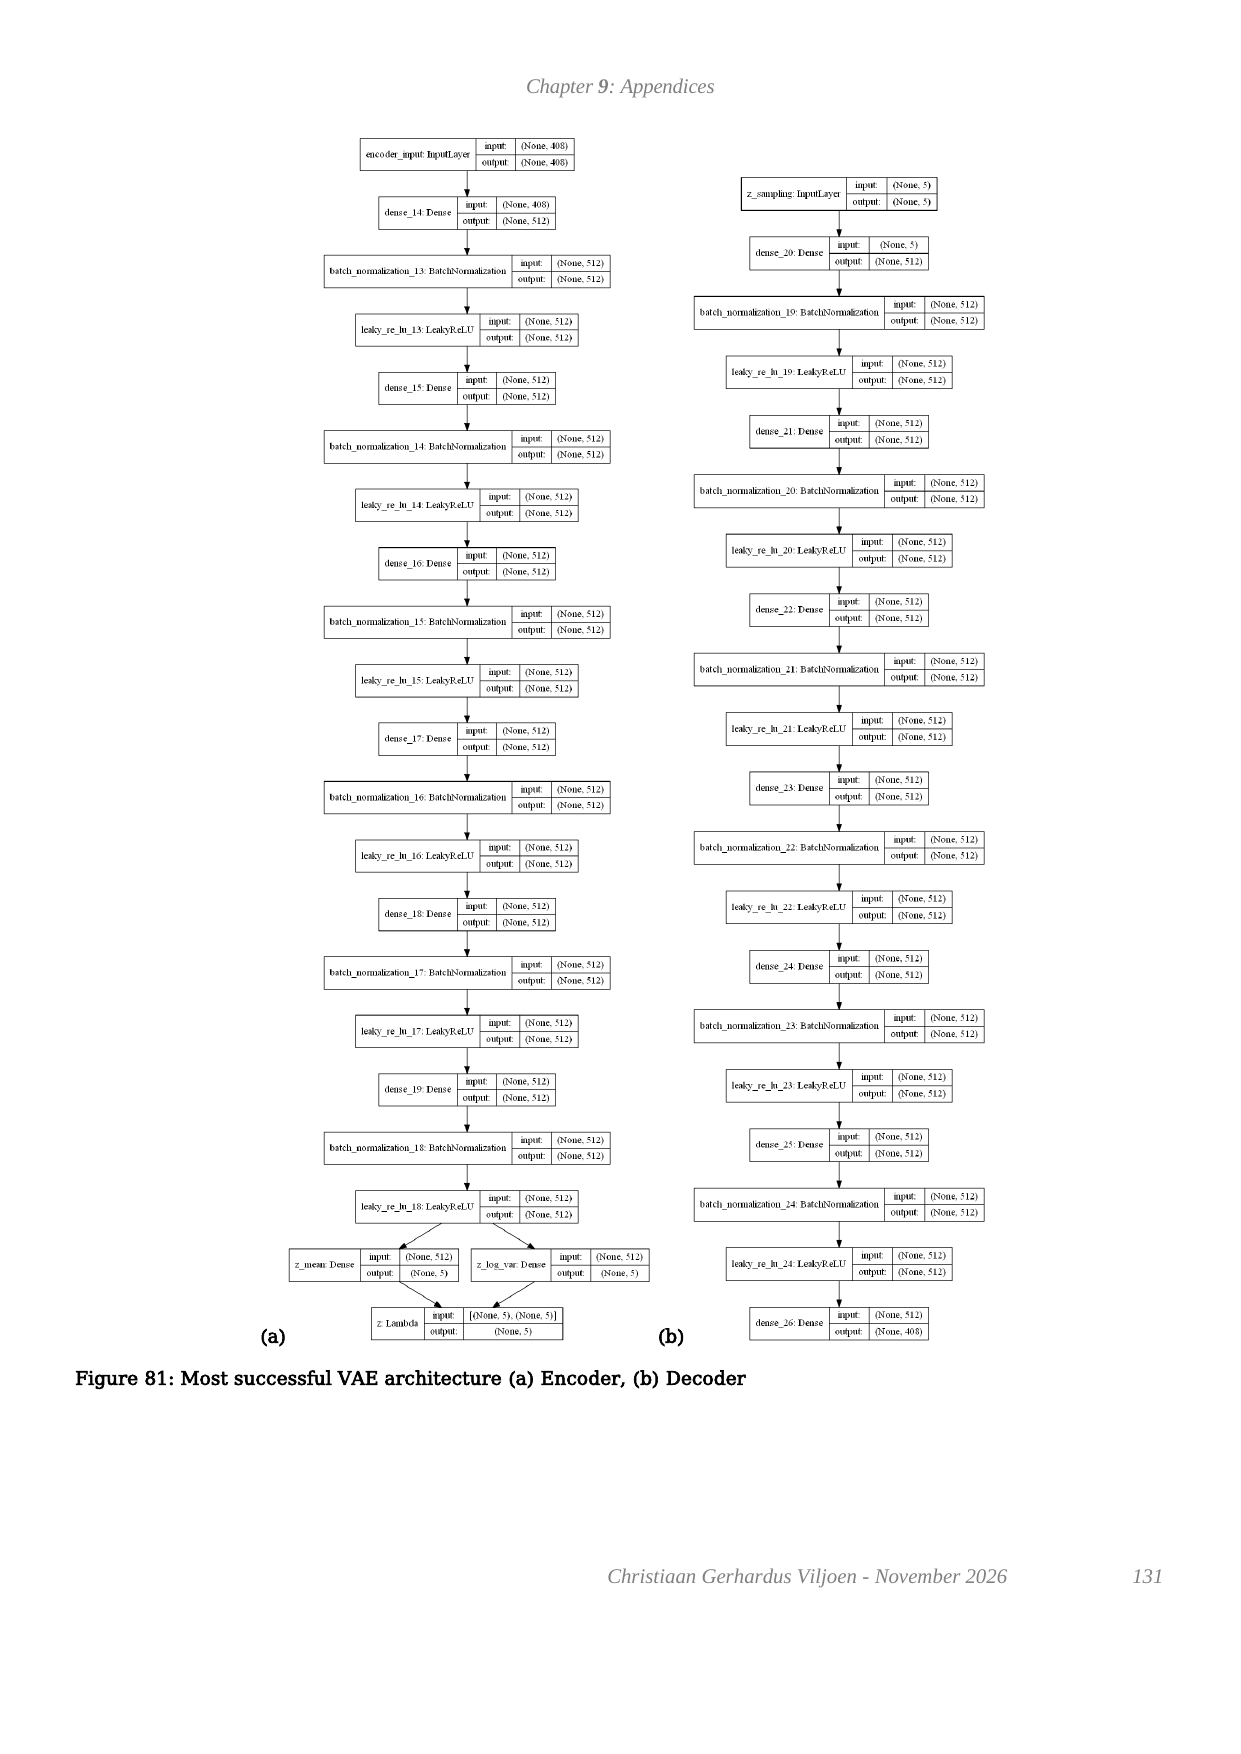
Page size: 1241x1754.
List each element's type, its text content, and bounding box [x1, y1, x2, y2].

text Figure 81: Most successful VAE architecture (a) Encoder, (b) Decoder [75, 1366, 1165, 1389]
picture [691, 175, 987, 1343]
picture [286, 135, 652, 1343]
